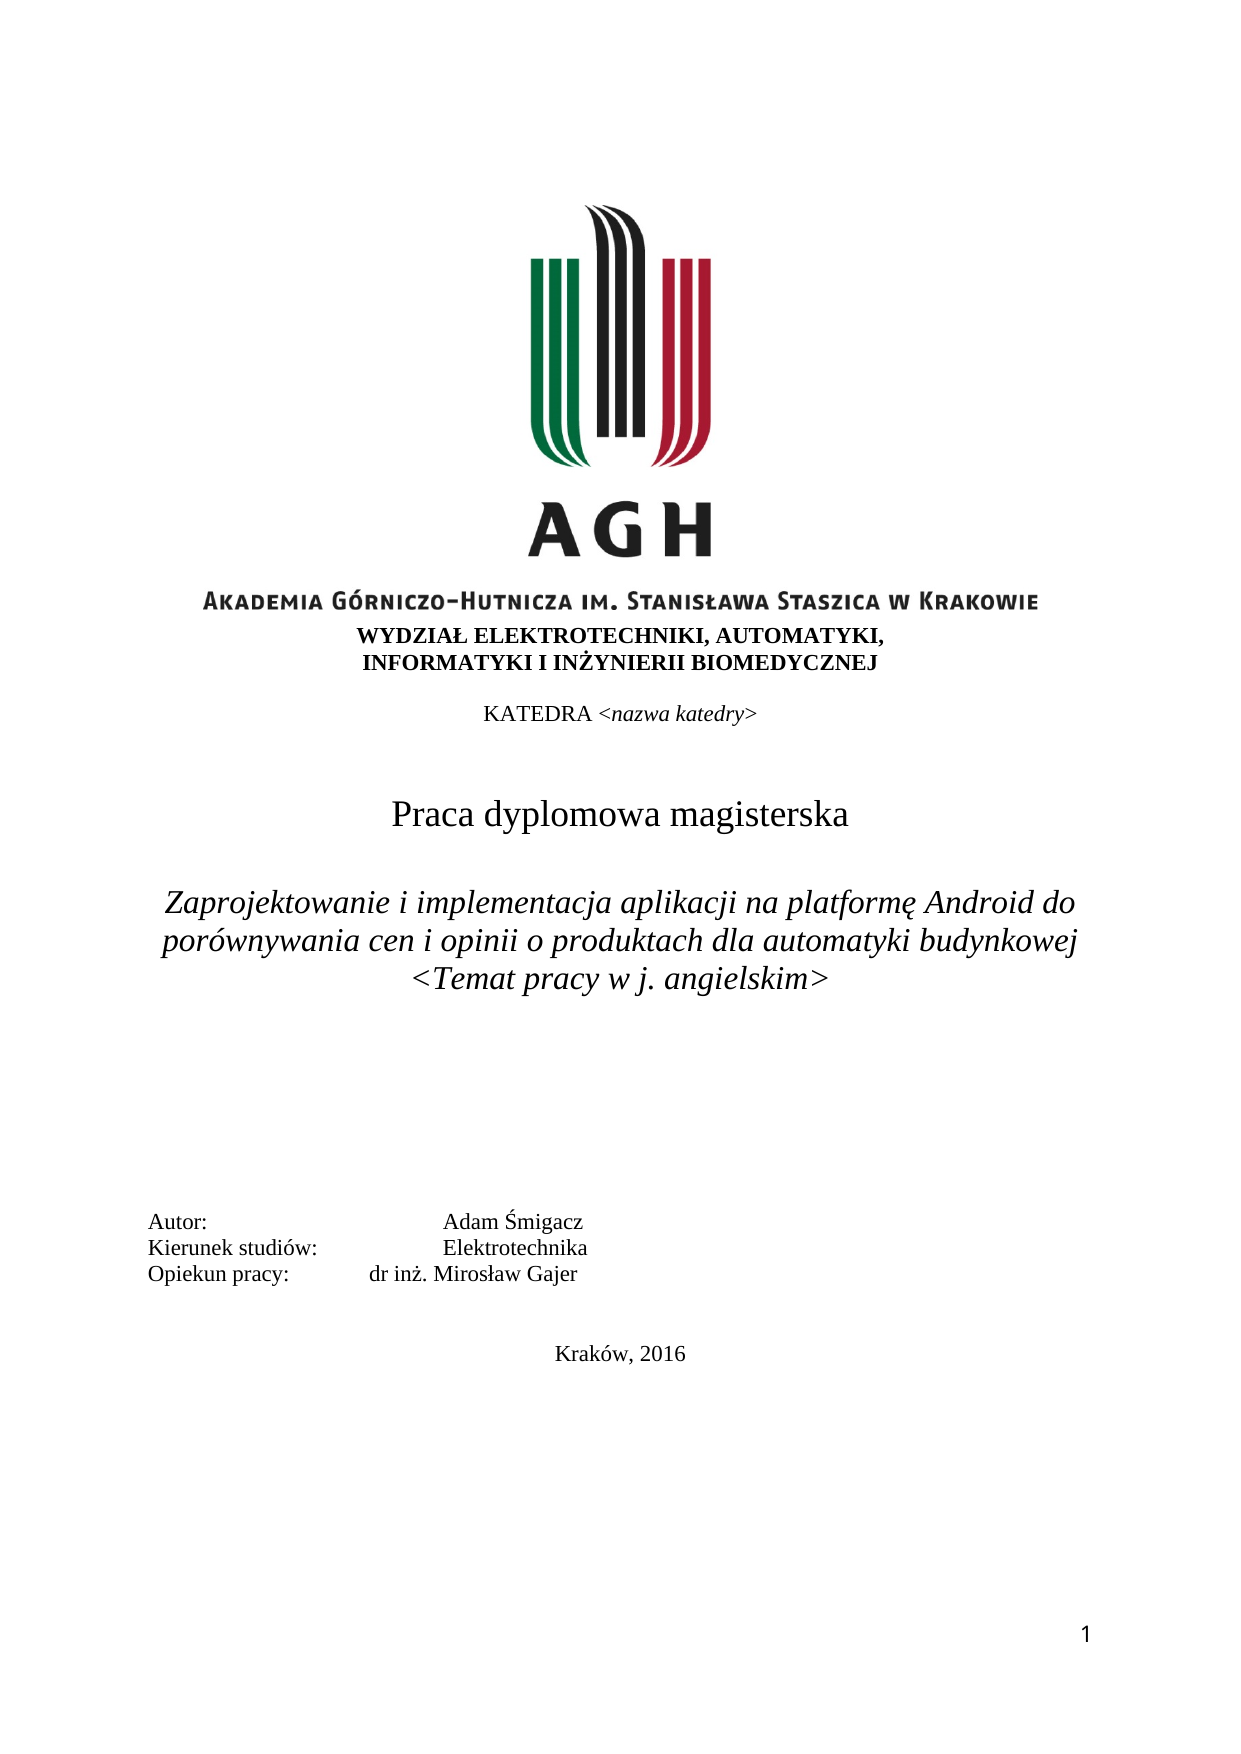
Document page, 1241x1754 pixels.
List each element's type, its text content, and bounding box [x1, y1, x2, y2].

text <Temat pracy w j. angielskim> [148, 959, 1093, 997]
text Kierunek studiów: Elektrotechnika [148, 1234, 1093, 1261]
text Opiekun pracy: dr inż. Mirosław Gajer [148, 1261, 1093, 1287]
text Zaprojektowanie i implementacja aplikacji na platformę Android do porównywania cen i opinii o produktach dla automatyki budynkowej [148, 882, 1093, 959]
text KATEDRA <nazwa katedry> [148, 700, 1093, 726]
text Autor: Adam Śmigacz [148, 1208, 1093, 1234]
picture [203, 205, 1038, 610]
text Praca dyplomowa magisterska [148, 792, 1093, 835]
text WYDZIAŁ ELEKTROTECHNIKI, AUTOMATYKI, INFORMATYKI I INŻYNIERII BIOMEDYCZNEJ [148, 622, 1093, 675]
text Kraków, 2016 [148, 1339, 1093, 1366]
